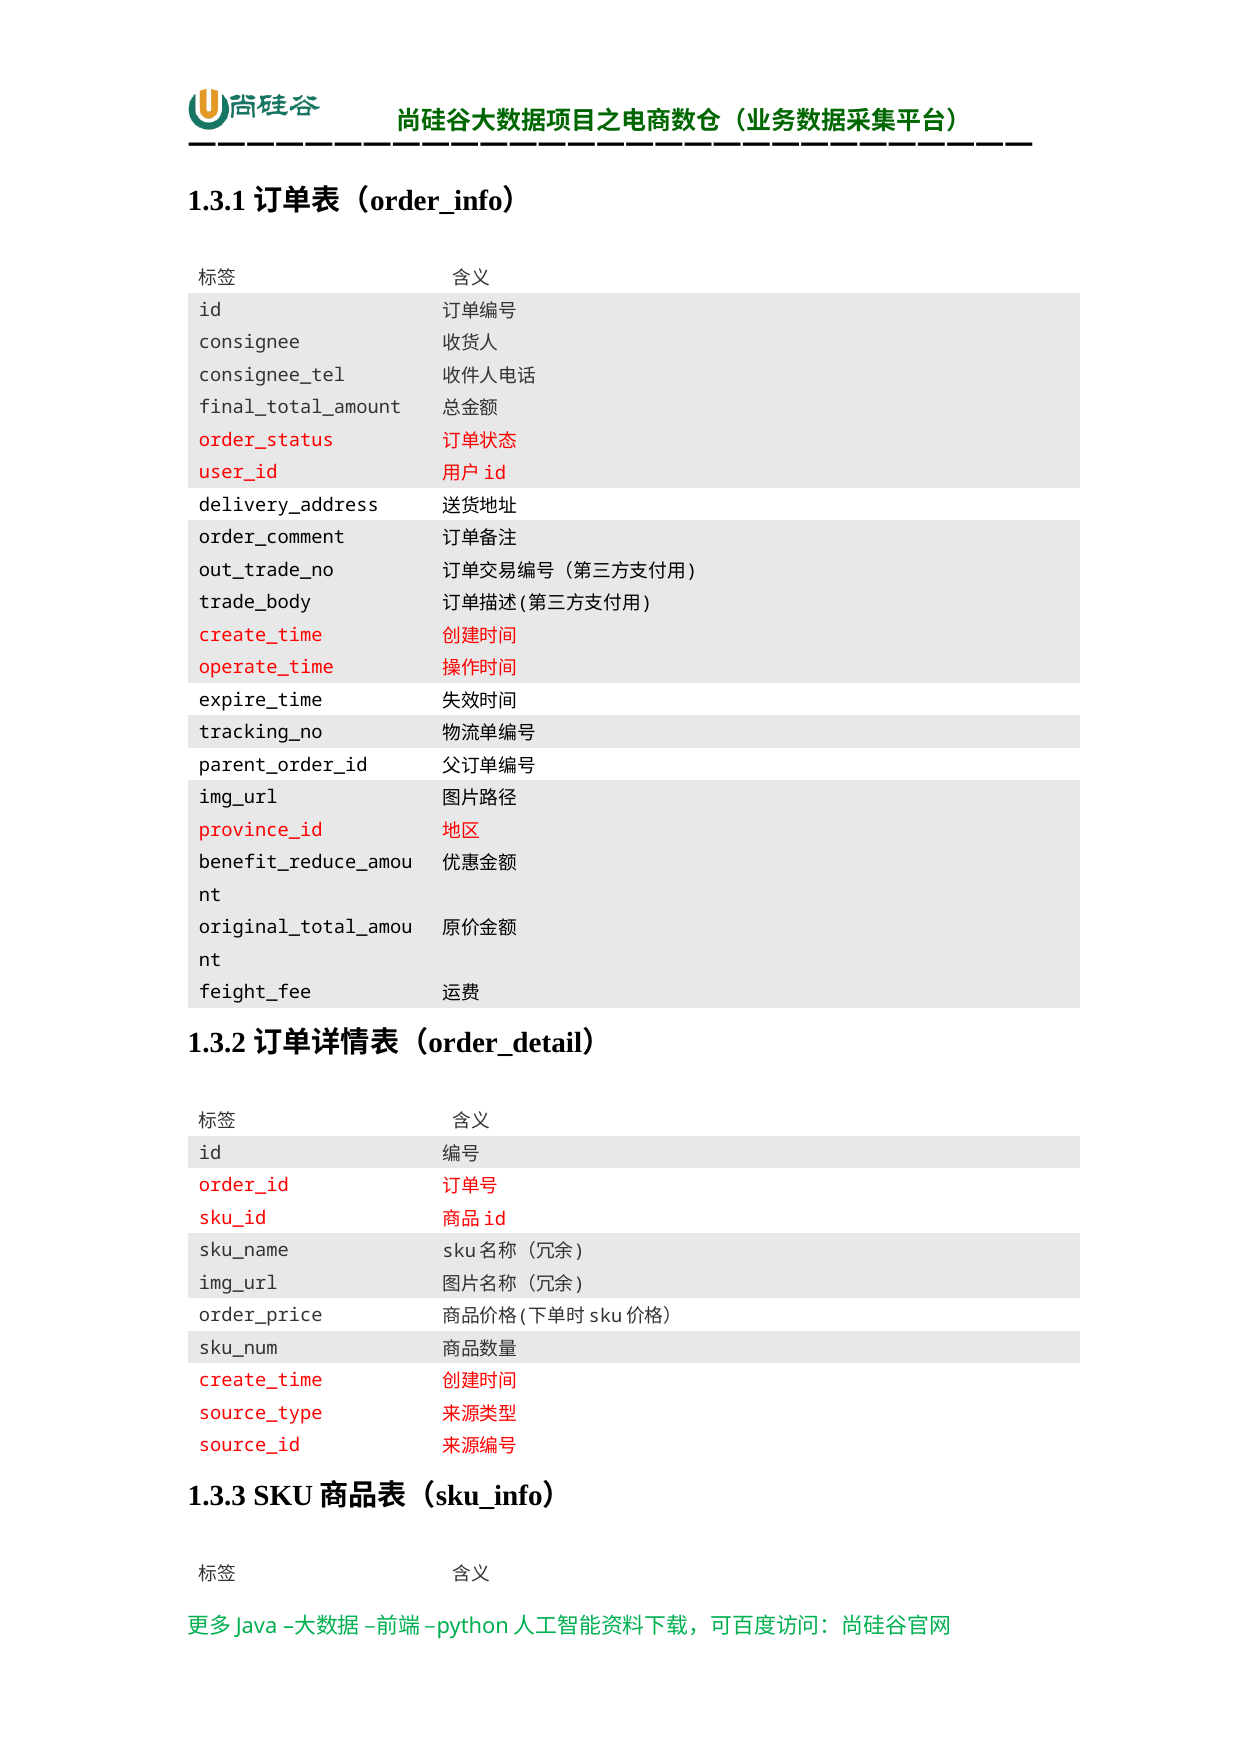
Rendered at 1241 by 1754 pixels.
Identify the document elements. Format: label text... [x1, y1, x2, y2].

table_cell 订单编号 [431, 293, 1080, 325]
table_cell 商品id [431, 1201, 1080, 1233]
table_header 标签 [188, 1556, 441, 1588]
table_cell consignee_tel [188, 358, 431, 390]
table_cell 送货地址 [431, 488, 1080, 520]
table_cell consignee [188, 325, 431, 358]
table_cell feight_fee [188, 975, 431, 1008]
table_cell 图片名称（冗余) [431, 1266, 1080, 1298]
table_cell parent_order_id [188, 748, 431, 780]
table_cell sku_id [188, 1201, 431, 1233]
table_header 含义 [441, 1556, 1080, 1588]
table_cell create_time [188, 1363, 431, 1396]
table_header 标签 [188, 260, 441, 293]
picture [187, 88, 320, 130]
table_cell benefit_reduce_amount [188, 845, 431, 910]
table_cell 创建时间 [431, 618, 1080, 650]
table_cell 编号 [431, 1136, 1080, 1168]
table_cell 订单号 [431, 1168, 1080, 1201]
table_cell 订单状态 [431, 423, 1080, 455]
table_cell 物流单编号 [431, 715, 1080, 748]
table_cell 订单交易编号（第三方支付用) [431, 553, 1080, 585]
table_header 标签 [188, 1103, 441, 1136]
table_cell 原价金额 [431, 910, 1080, 975]
table_cell 失效时间 [431, 683, 1080, 715]
table_cell 用户id [431, 455, 1080, 488]
table_cell img_url [188, 780, 431, 813]
table_cell 来源类型 [431, 1396, 1080, 1428]
table_cell 商品价格(下单时sku价格） [431, 1298, 1080, 1331]
table_cell tracking_no [188, 715, 431, 748]
table_header 含义 [441, 1103, 1080, 1136]
table_cell source_type [188, 1396, 431, 1428]
table_cell original_total_amount [188, 910, 431, 975]
table_cell create_time [188, 618, 431, 650]
table_cell 优惠金额 [431, 845, 1080, 910]
table_cell 总金额 [431, 390, 1080, 423]
table_cell 收件人电话 [431, 358, 1080, 390]
table_cell 图片路径 [431, 780, 1080, 813]
table_cell 订单备注 [431, 520, 1080, 553]
table_cell province_id [188, 813, 431, 845]
table_cell source_id [188, 1428, 431, 1461]
subtitle 1.3.1 订单表（order_info） [187, 165, 1053, 230]
subtitle 1.3.2 订单详情表（order_detail） [187, 1008, 1053, 1073]
table_cell 收货人 [431, 325, 1080, 358]
table_cell sku名称（冗余) [431, 1233, 1080, 1266]
table_cell 订单描述(第三方支付用) [431, 585, 1080, 618]
table_cell out_trade_no [188, 553, 431, 585]
table_cell trade_body [188, 585, 431, 618]
table_cell expire_time [188, 683, 431, 715]
table_header 含义 [441, 260, 1080, 293]
table_cell order_status [188, 423, 431, 455]
subtitle 1.3.3 SKU商品表（sku_info） [187, 1461, 1053, 1526]
table_cell 地区 [431, 813, 1080, 845]
table_cell 商品数量 [431, 1331, 1080, 1363]
table_cell final_total_amount [188, 390, 431, 423]
table_cell sku_name [188, 1233, 431, 1266]
table_cell order_id [188, 1168, 431, 1201]
table_cell sku_num [188, 1331, 431, 1363]
table_cell 创建时间 [431, 1363, 1080, 1396]
table_cell order_comment [188, 520, 431, 553]
table_cell 运费 [431, 975, 1080, 1008]
table_cell user_id [188, 455, 431, 488]
table_cell 父订单编号 [431, 748, 1080, 780]
table_cell id [188, 1136, 431, 1168]
table_cell 来源编号 [431, 1428, 1080, 1461]
table_cell 操作时间 [431, 650, 1080, 683]
table_cell img_url [188, 1266, 431, 1298]
table_cell delivery_address [188, 488, 431, 520]
table_cell id [188, 293, 431, 325]
table_cell order_price [188, 1298, 431, 1331]
table_cell operate_time [188, 650, 431, 683]
